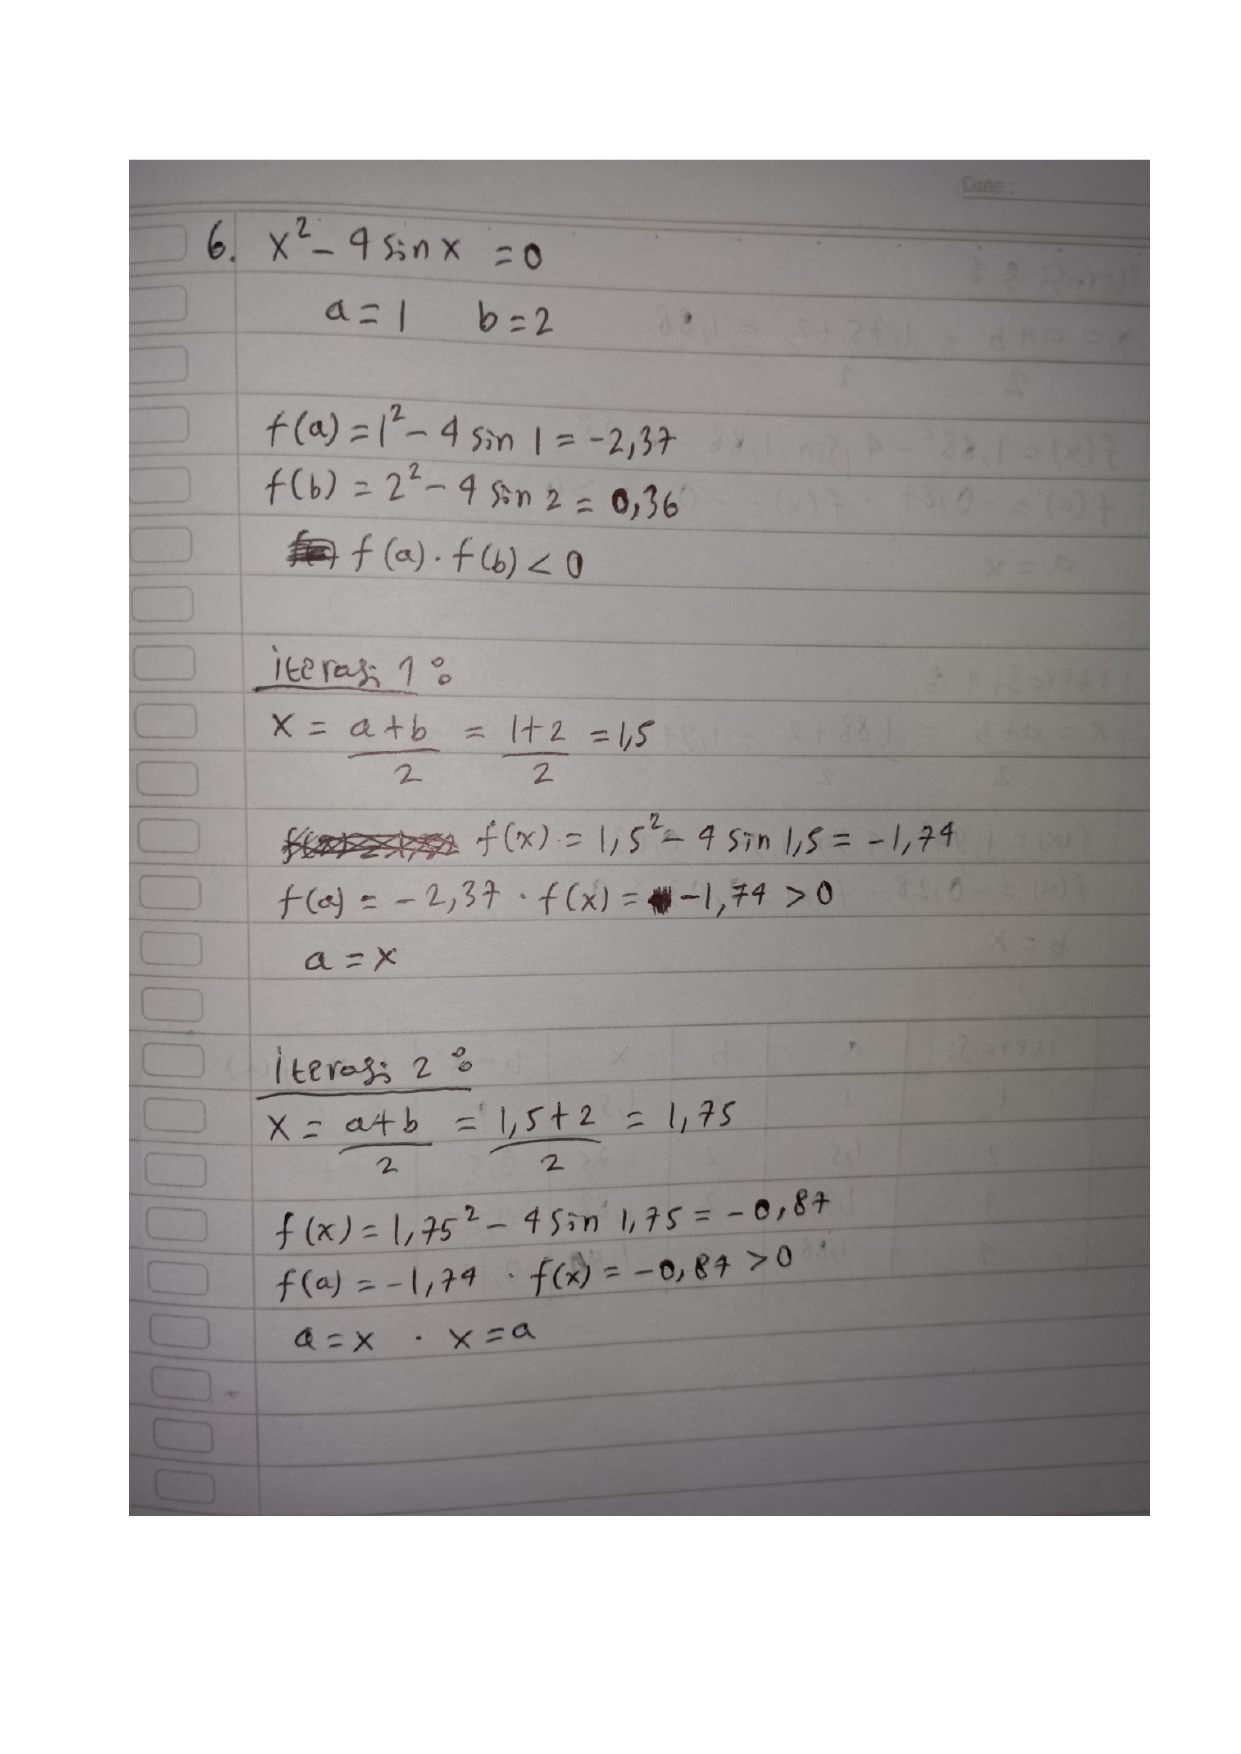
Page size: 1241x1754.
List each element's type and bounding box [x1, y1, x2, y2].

picture [130, 161, 1149, 1514]
